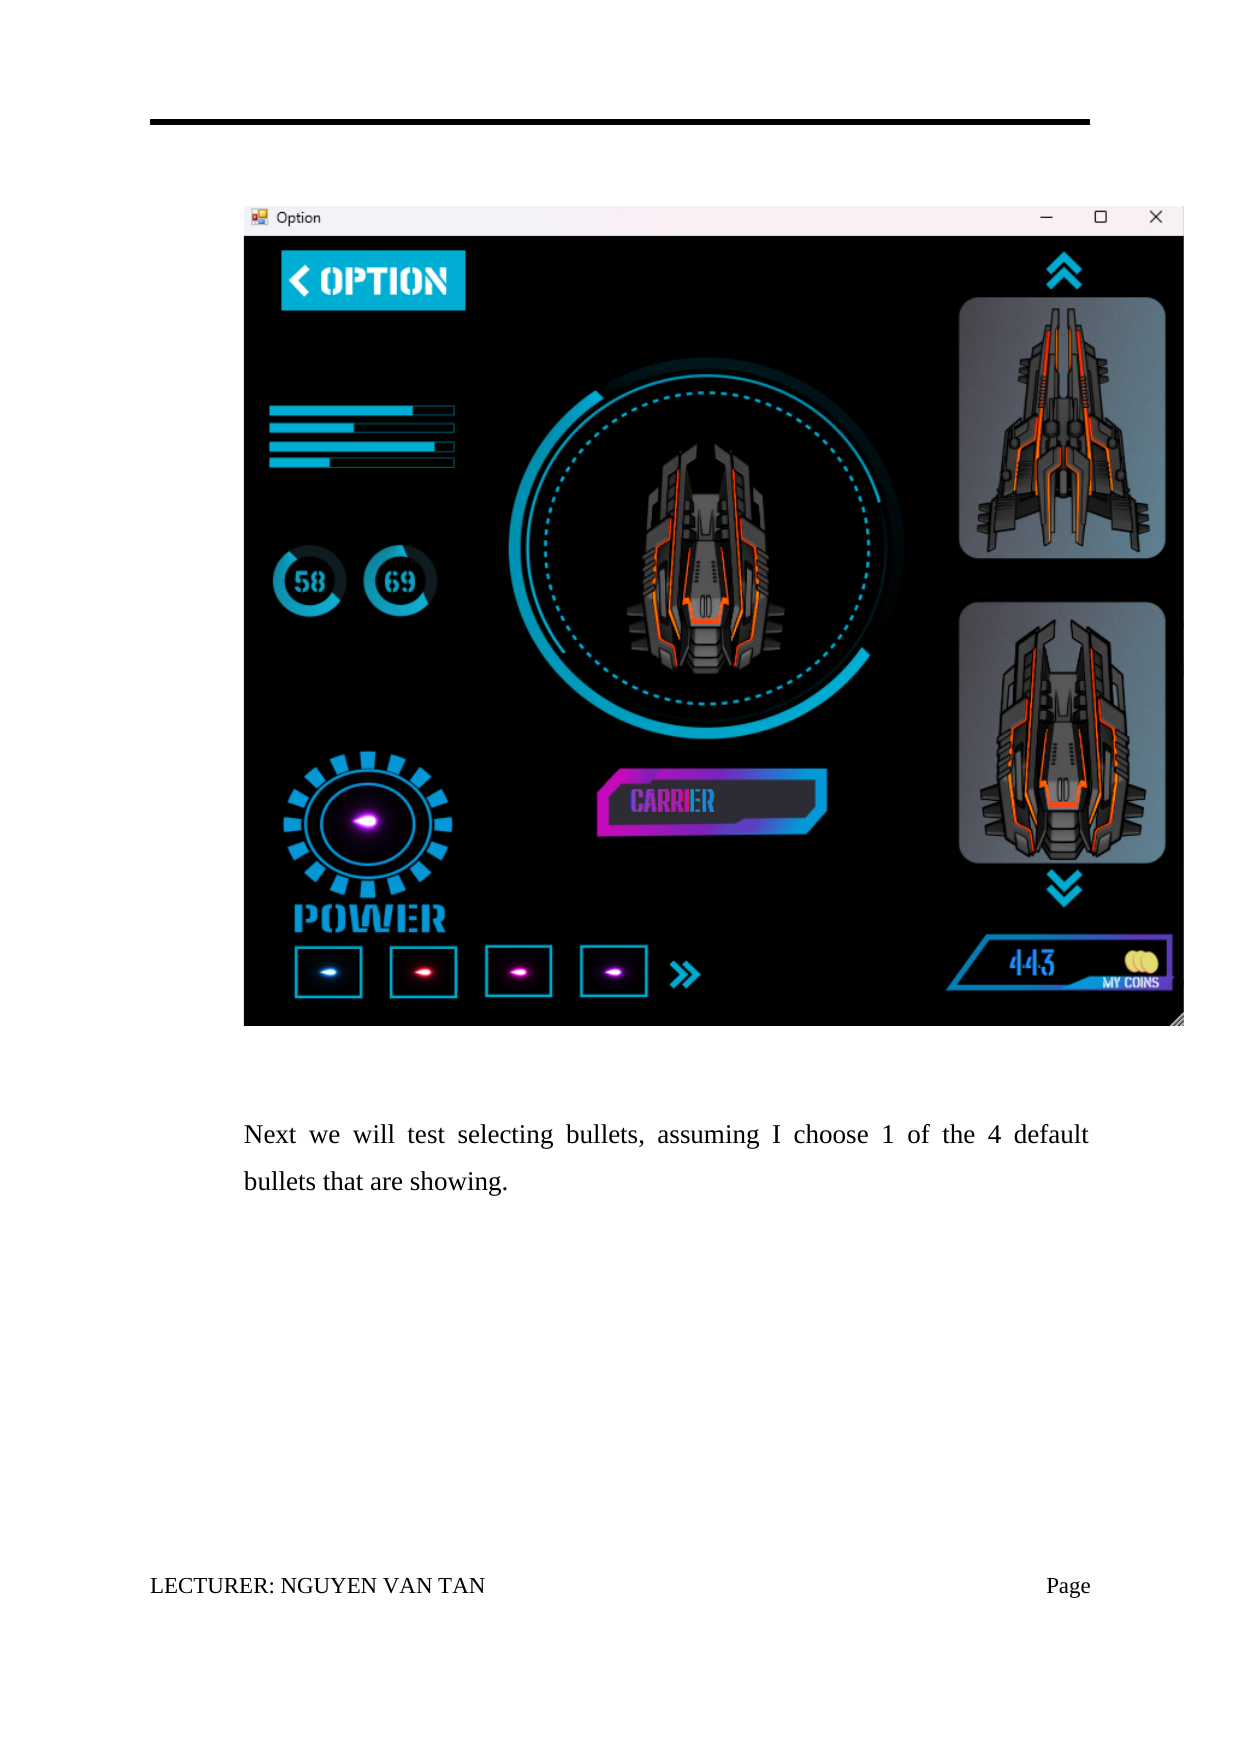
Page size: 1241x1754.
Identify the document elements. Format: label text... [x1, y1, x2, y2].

picture [243, 206, 1184, 1026]
text Next we will test selecting bullets, assuming I choose 1 of the 4 default bullets that are showing. [244, 1118, 1090, 1196]
